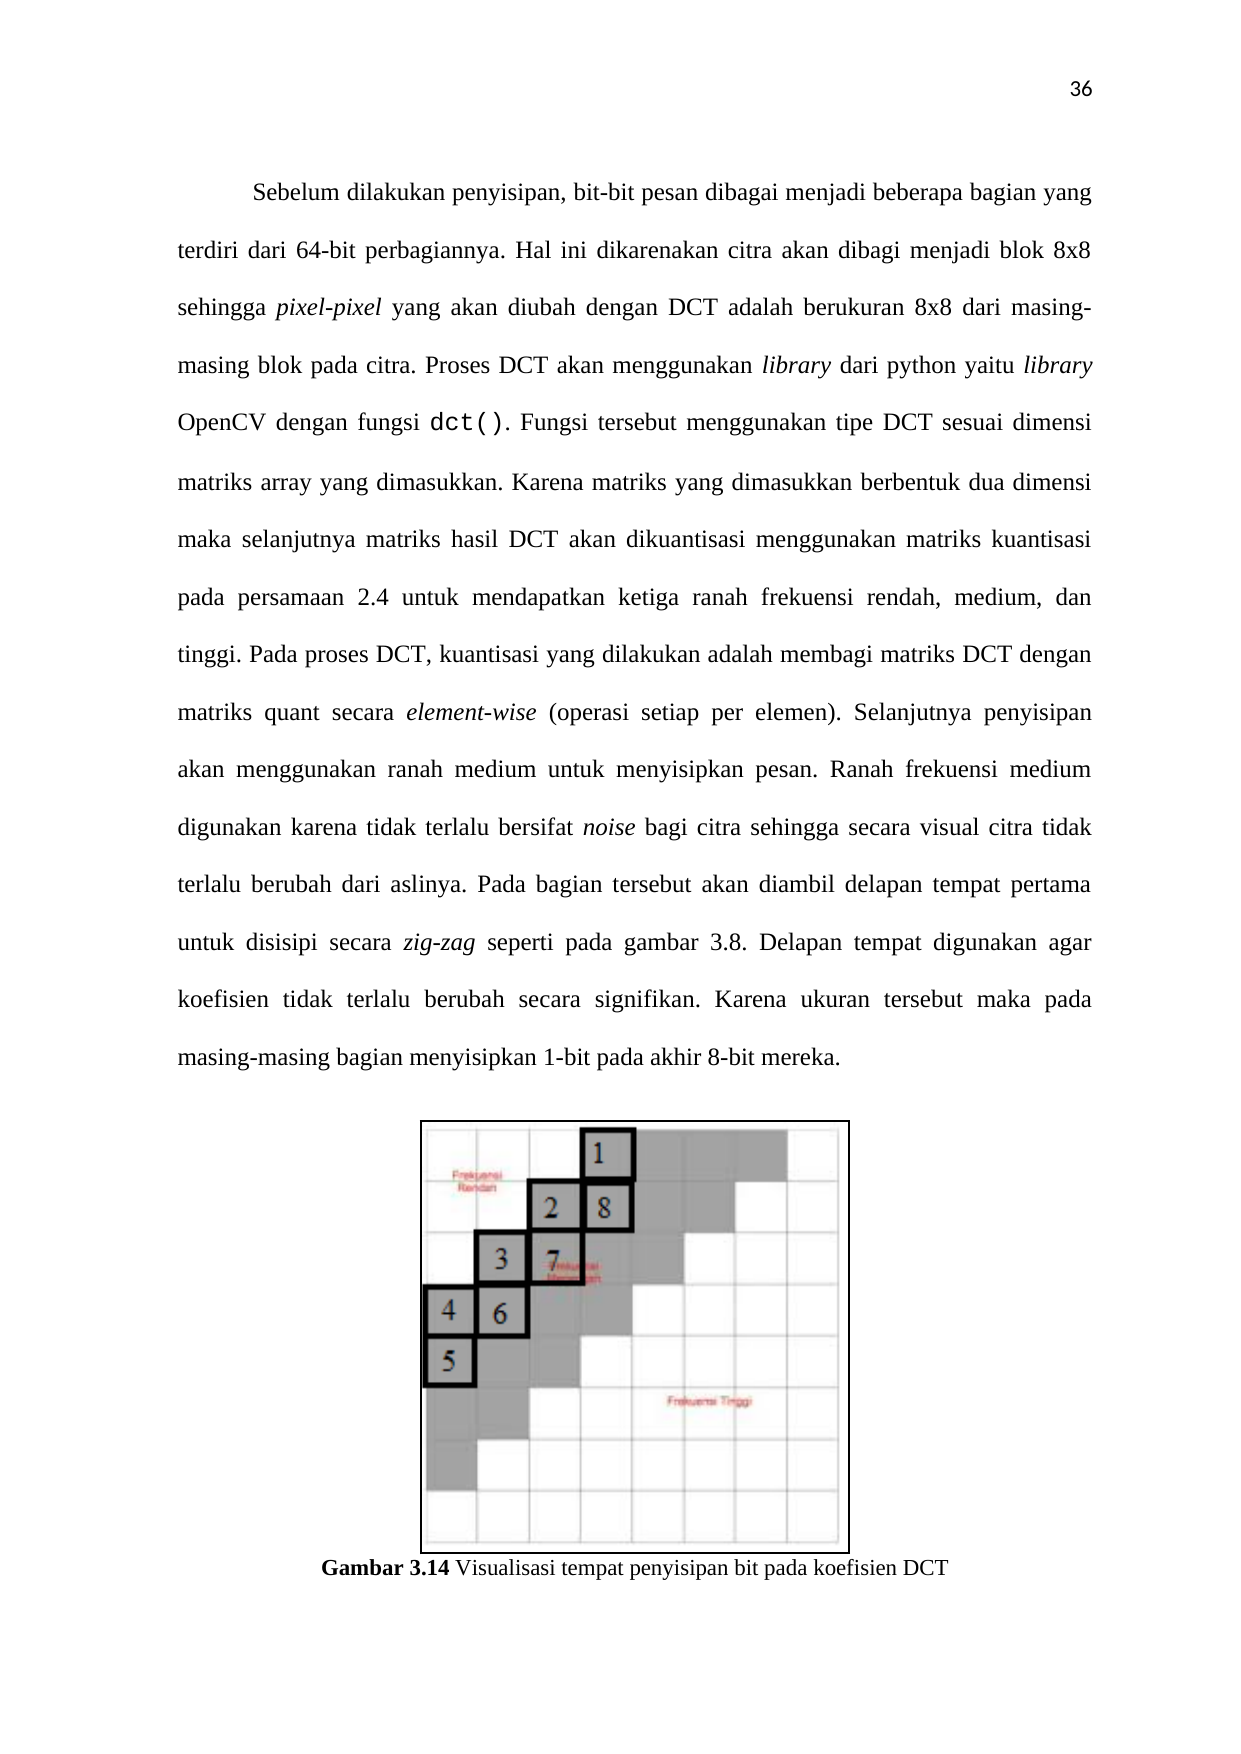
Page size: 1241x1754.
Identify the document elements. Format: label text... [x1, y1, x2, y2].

picture [422, 1122, 848, 1552]
text Sebelum dilakukan penyisipan, bit-bit pesan dibagai menjadi beberapa bagian yang terdiri dari 64-bit perbagiannya. Hal ini dikarenakan citra akan dibagi menjadi blok 8x8 sehingga pixel-pixel yang akan diubah dengan DCT adalah berukuran 8x8 dari masing-masing blok pada citra. Proses DCT akan menggunakan library dari python yaitu library OpenCV dengan fungsi dct(). Fungsi tersebut menggunakan tipe DCT sesuai dimensi matriks array yang dimasukkan. Karena matriks yang dimasukkan berbentuk dua dimensi maka selanjutnya matriks hasil DCT akan dikuantisasi menggunakan matriks kuantisasi pada persamaan 2.4 untuk mendapatkan ketiga ranah frekuensi rendah, medium, dan tinggi. Pada proses DCT, kuantisasi yang dilakukan adalah membagi matriks DCT dengan matriks quant secara element-wise (operasi setiap per elemen). Selanjutnya penyisipan akan menggunakan ranah medium untuk menyisipkan pesan. Ranah frekuensi medium digunakan karena tidak terlalu bersifat noise bagi citra sehingga secara visual citra tidak terlalu berubah dari aslinya. Pada bagian tersebut akan diambil delapan tempat pertama untuk disisipi secara zig-zag seperti pada gambar 3.8. Delapan tempat digunakan agar koefisien tidak terlalu berubah secara signifikan. Karena ukuran tersebut maka pada masing-masing bagian menyisipkan 1-bit pada akhir 8-bit mereka. [177, 177, 1092, 1071]
